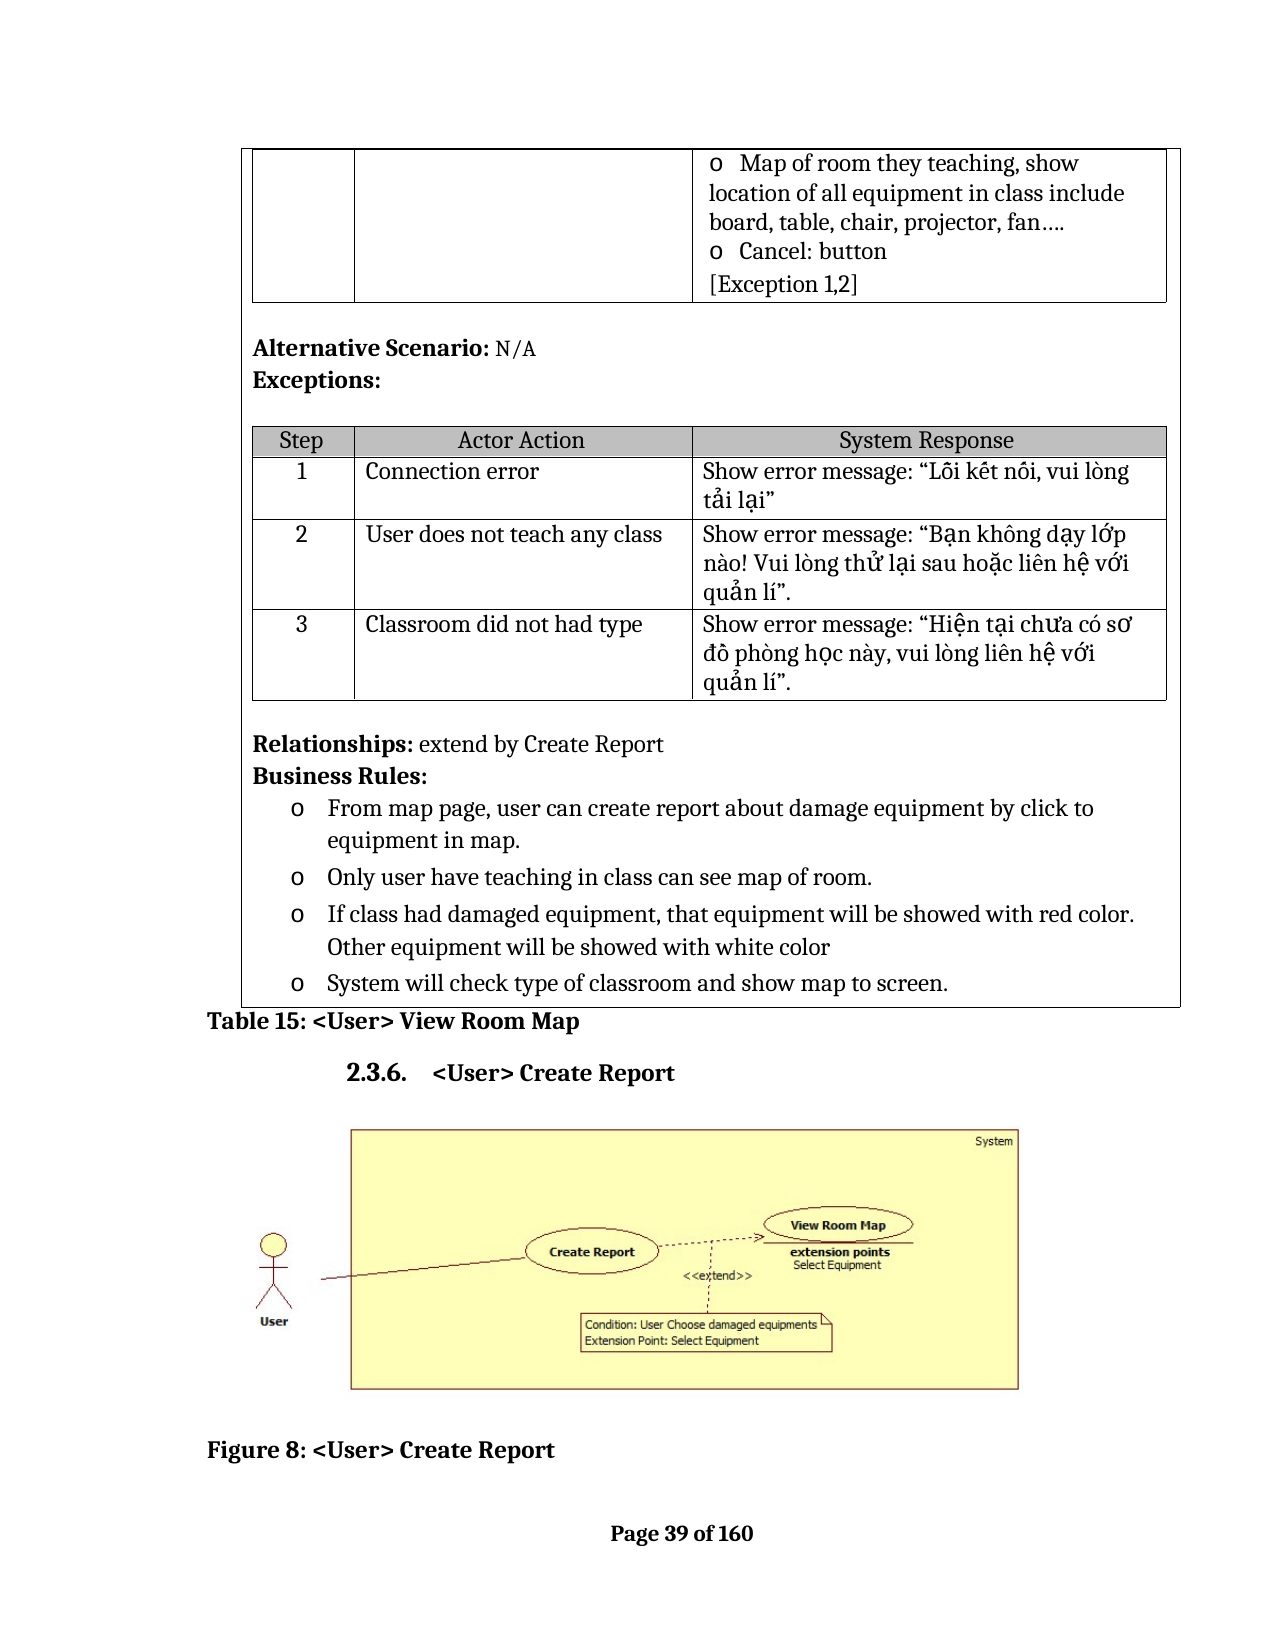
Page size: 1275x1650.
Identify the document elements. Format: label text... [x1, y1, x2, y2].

picture [206, 1108, 1040, 1411]
list <User> Create Report [346, 1057, 1157, 1088]
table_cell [242, 149, 1180, 1007]
